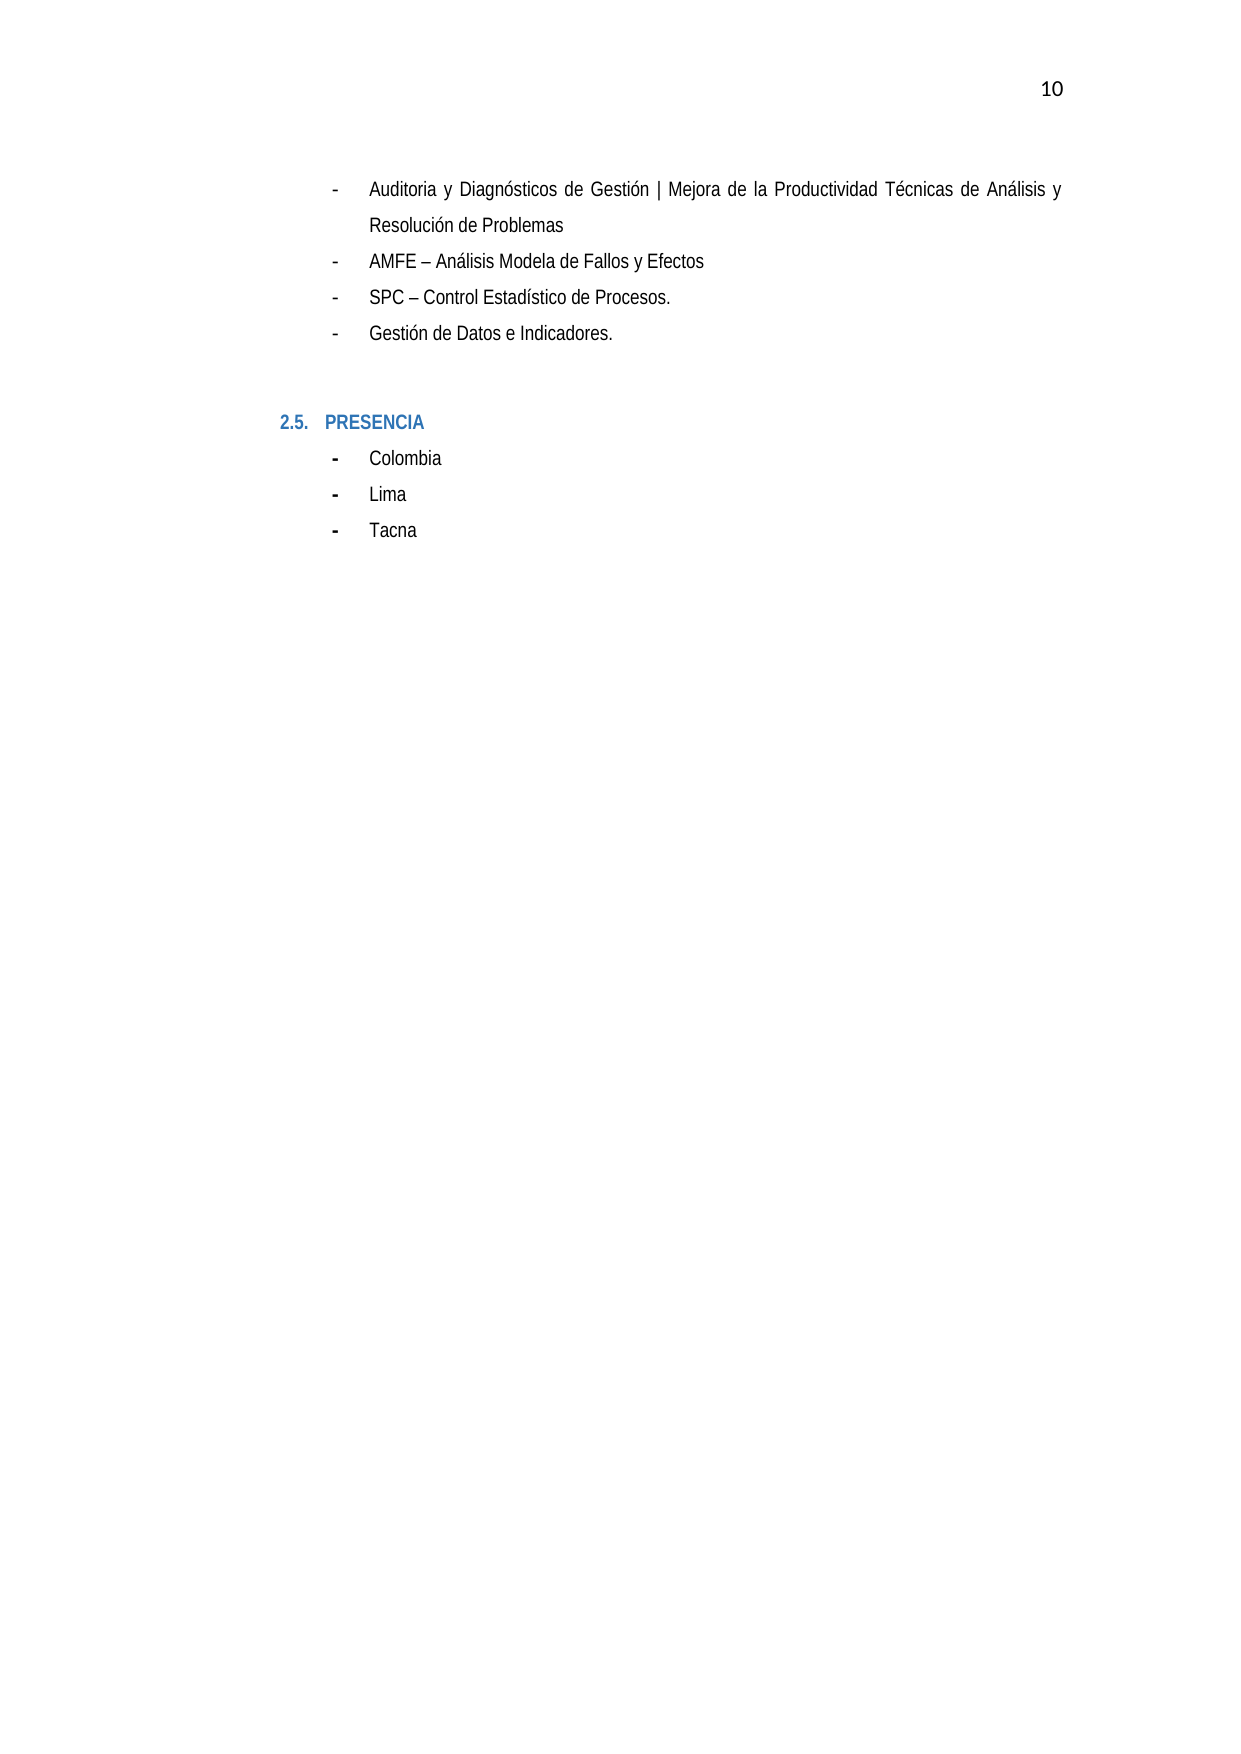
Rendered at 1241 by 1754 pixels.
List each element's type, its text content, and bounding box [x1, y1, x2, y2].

list SPC – Control Estadístico de Procesos. [332, 285, 1063, 309]
list Colombia [332, 446, 1063, 470]
list AMFE – Análisis Modela de Fallos y Efectos [332, 249, 1063, 273]
list PRESENCIA [280, 410, 1063, 434]
list Auditoria y Diagnósticos de Gestión | Mejora de la Productividad Técnicas de Análisis y Resolución de Problemas [332, 177, 1063, 237]
list Lima [332, 482, 1063, 506]
list Tacna [332, 518, 1063, 542]
list Gestión de Datos e Indicadores. [332, 321, 1063, 345]
